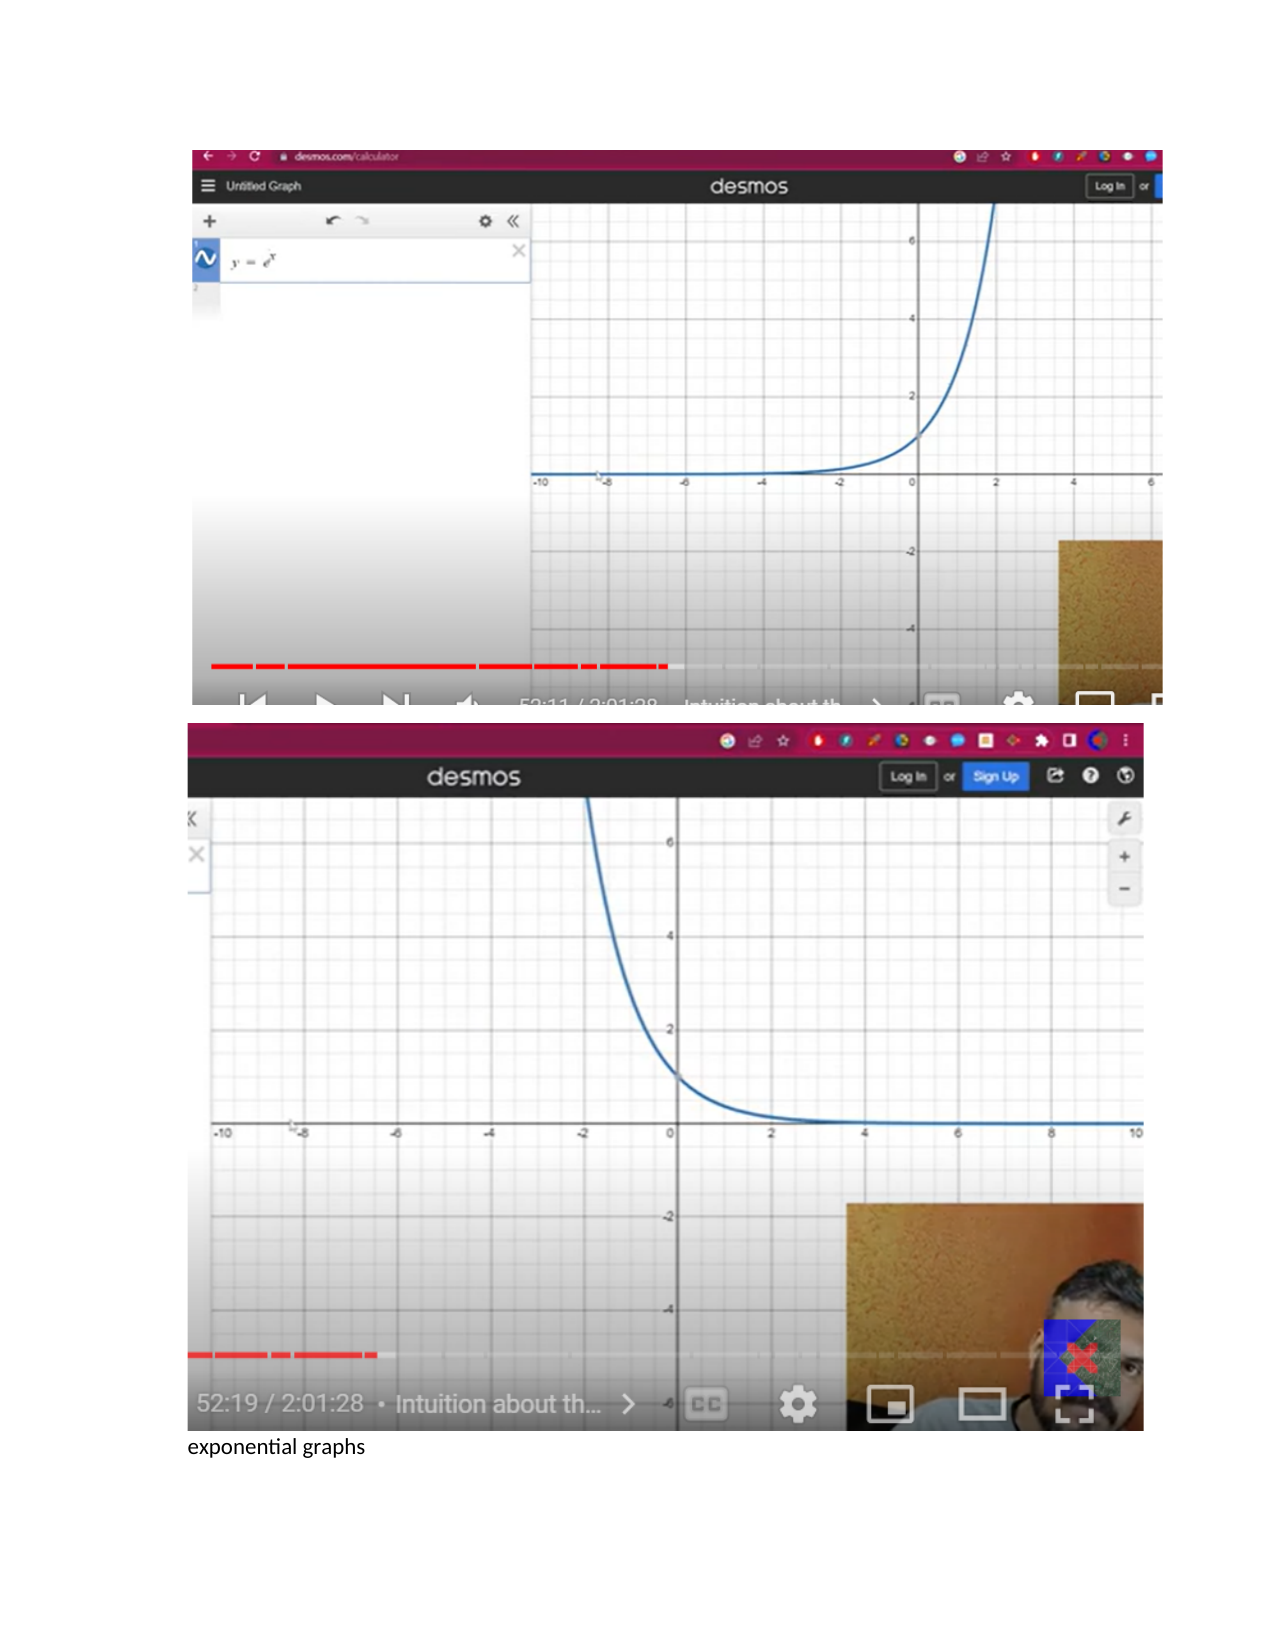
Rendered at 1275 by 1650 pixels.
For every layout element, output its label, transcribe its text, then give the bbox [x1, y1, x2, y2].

picture [187, 150, 1163, 705]
text exponential graphs [187, 1431, 1125, 1460]
picture [187, 723, 1163, 1431]
